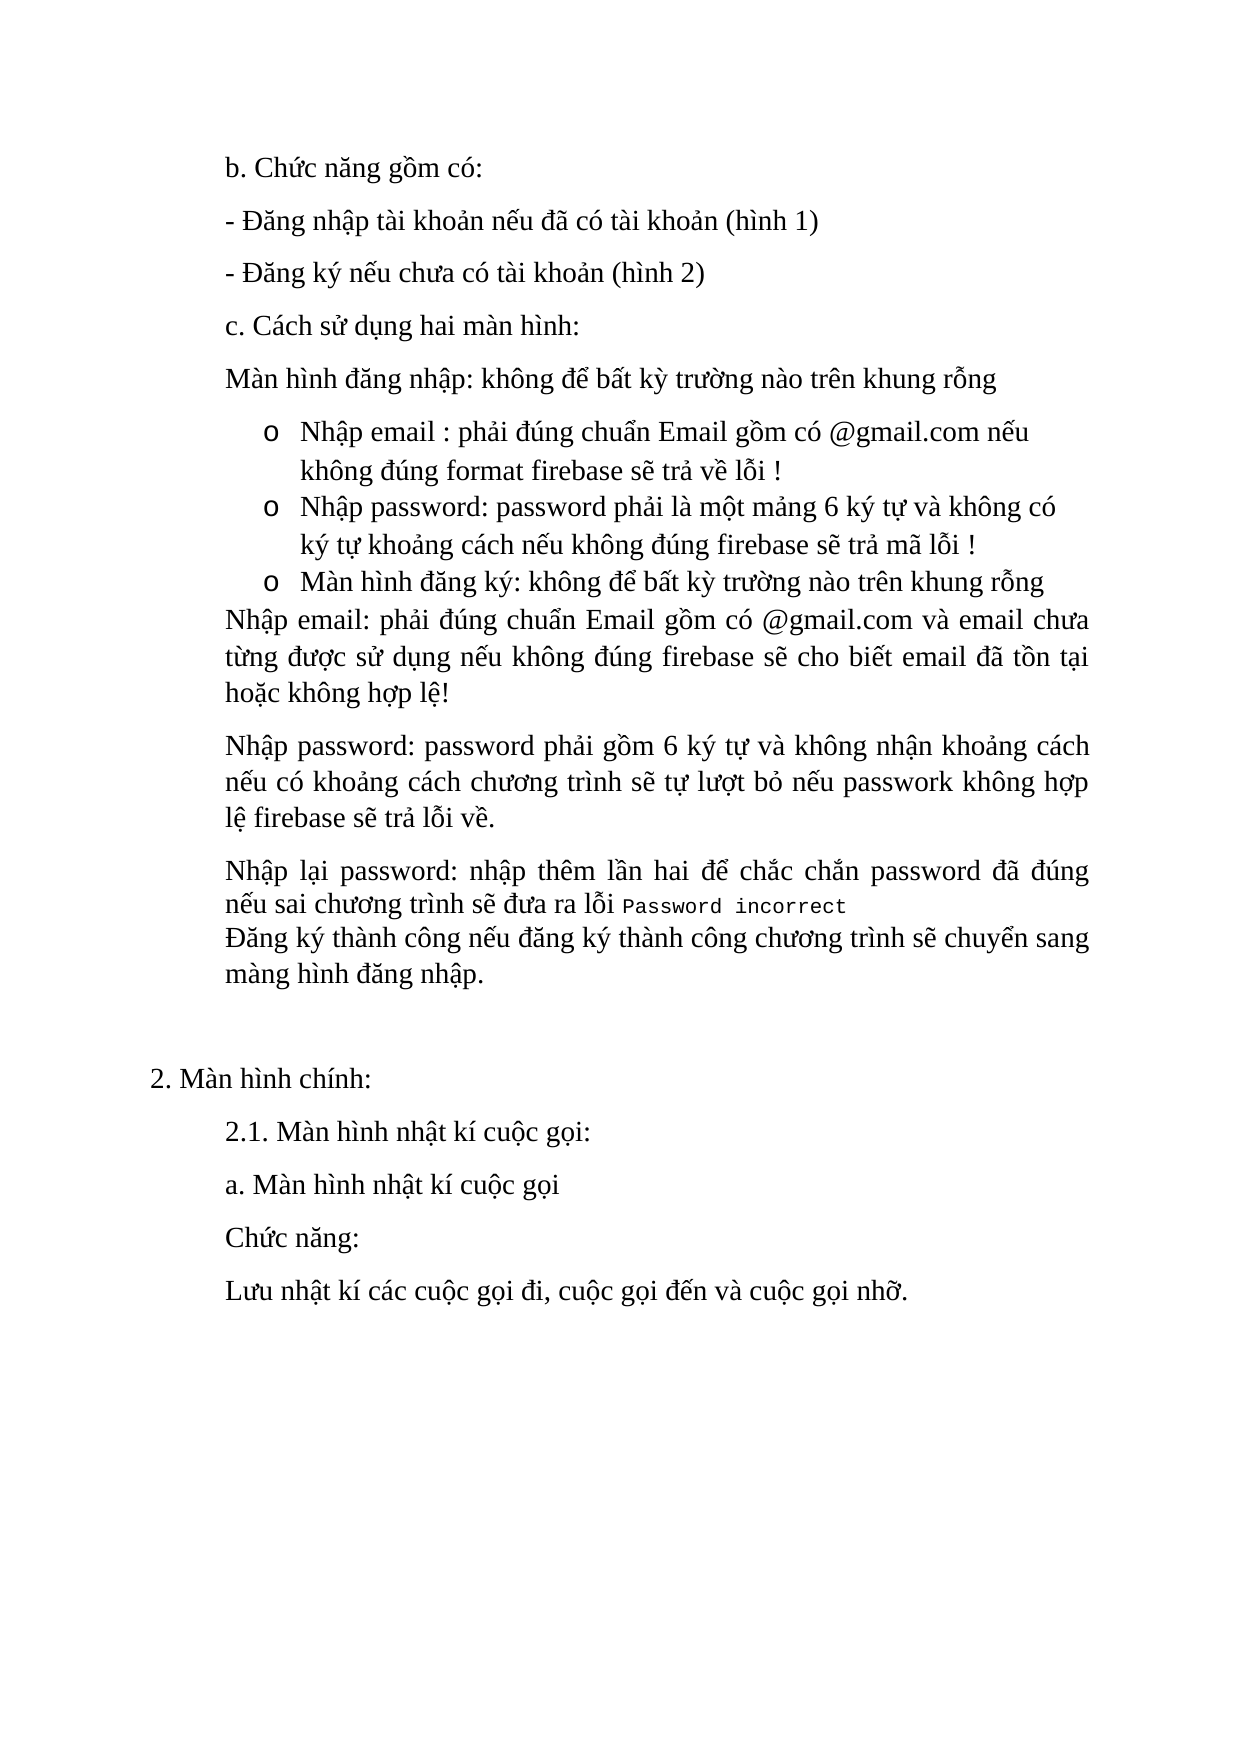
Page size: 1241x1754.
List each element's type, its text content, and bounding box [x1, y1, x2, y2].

list Nhập password: password phải là một mảng 6 ký tự và không có ký tự khoảng cách nếu không đúng firebase sẽ trả mã lỗi ! [262, 489, 1090, 561]
text c. Cách sử dụng hai màn hình: [150, 308, 1090, 342]
list Màn hình đăng ký: không để bất kỳ trường nào trên khung rỗng [262, 564, 1090, 600]
text a. Màn hình nhật kí cuộc gọi [150, 1167, 1090, 1201]
text Đăng ký thành công nếu đăng ký thành công chương trình sẽ chuyển sang màng hình đăng nhập. [225, 920, 1090, 989]
text Nhập password: password phải gồm 6 ký tự và không nhận khoảng cách nếu có khoảng cách chương trình sẽ tự lượt bỏ nếu passwork không hợp lệ firebase sẽ trả lỗi về. [225, 728, 1090, 833]
text - Đăng nhập tài khoản nếu đã có tài khoản (hình 1) [150, 203, 1090, 236]
text b. Chức năng gồm có: [150, 150, 1090, 183]
text Màn hình đăng nhập: không để bất kỳ trường nào trên khung rỗng [150, 361, 1090, 395]
text 2. Màn hình chính: [150, 1062, 1090, 1095]
list Nhập email : phải đúng chuẩn Email gồm có @gmail.com nếu không đúng format firebase sẽ trả về lỗi ! [262, 414, 1090, 486]
text Nhập lại password: nhập thêm lần hai để chắc chắn password đã đúng nếu sai chương trình sẽ đưa ra lỗi Password incorrect [225, 853, 1090, 920]
text Lưu nhật kí các cuộc gọi đi, cuộc gọi đến và cuộc gọi nhỡ. [150, 1273, 1090, 1306]
text Chức năng: [150, 1220, 1090, 1253]
text - Đăng ký nếu chưa có tài khoản (hình 2) [150, 256, 1090, 289]
list Nhập email: phải đúng chuẩn Email gồm có @gmail.com và email chưa từng được sử dụng nếu không đúng firebase sẽ cho biết email đã tồn tại hoặc không hợp lệ! [225, 602, 1090, 708]
text 2.1. Màn hình nhật kí cuộc gọi: [150, 1114, 1090, 1148]
